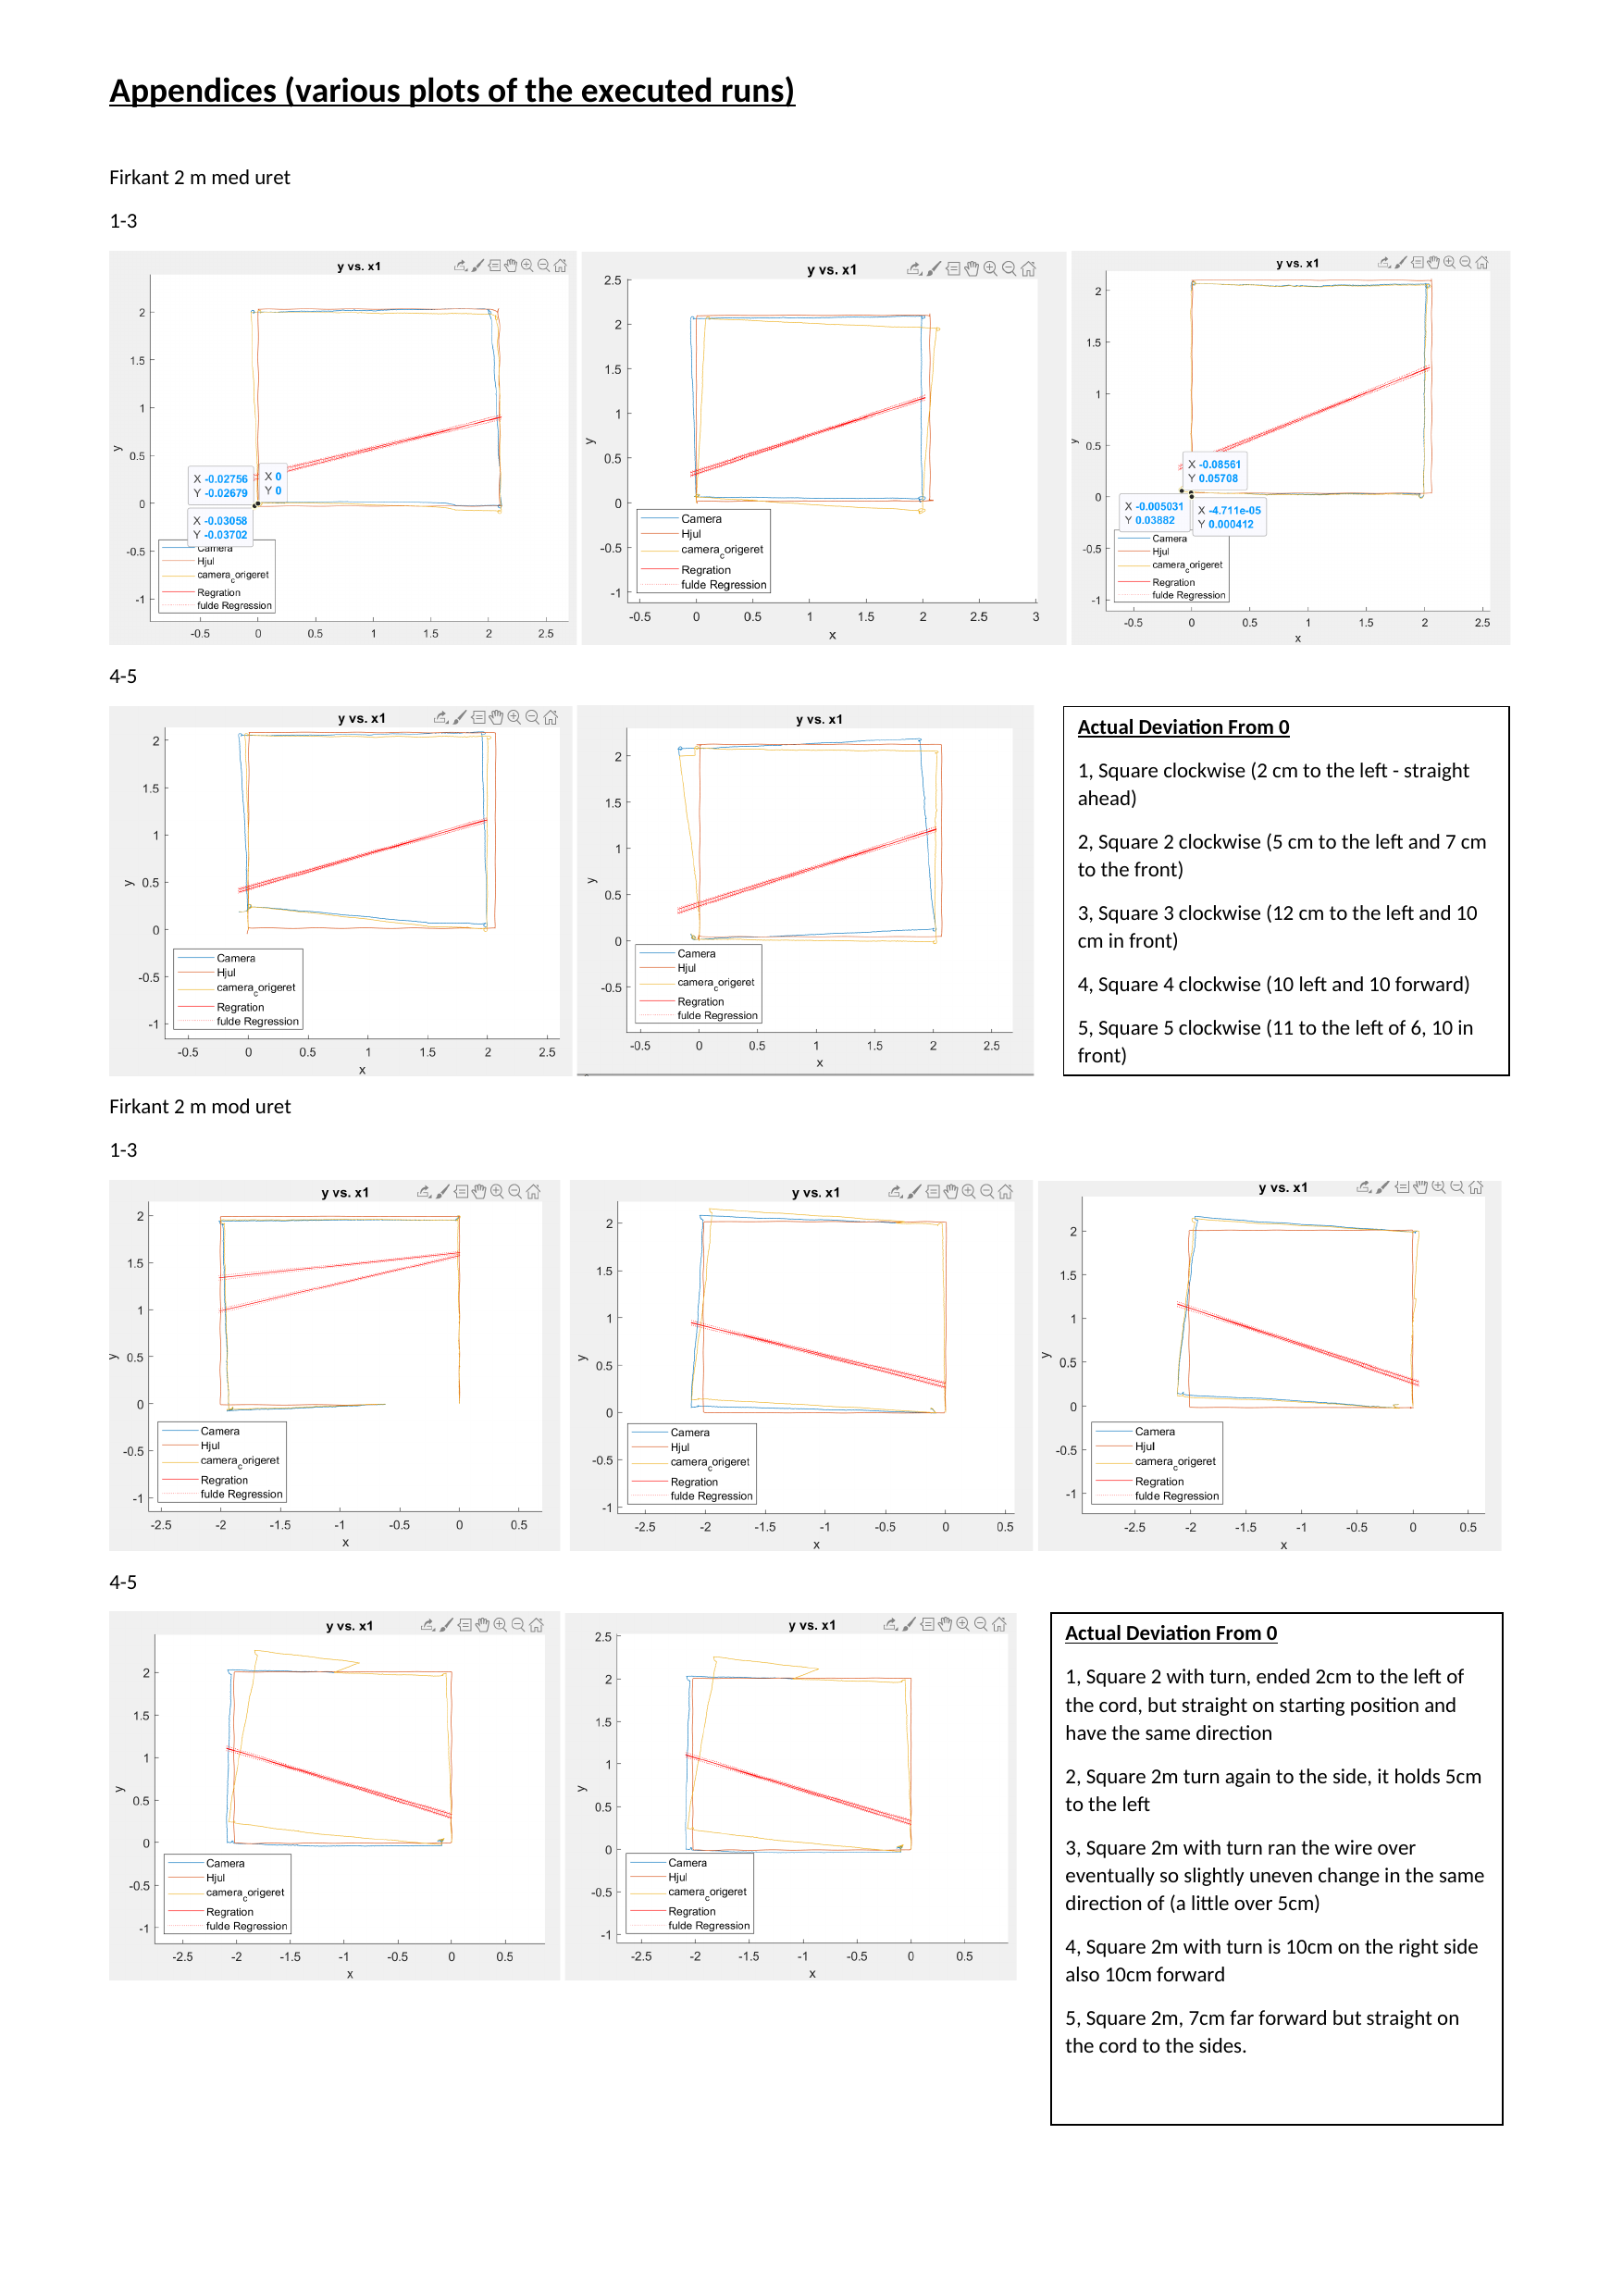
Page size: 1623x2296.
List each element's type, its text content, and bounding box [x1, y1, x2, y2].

text 4-5 [109, 1569, 1514, 1595]
text Firkant 2 m mod uret [109, 1094, 1514, 1119]
text 4-5 [109, 663, 1514, 689]
picture [564, 1613, 1017, 1980]
picture [109, 706, 573, 1076]
picture [109, 1180, 561, 1551]
text 1-3 [109, 207, 1514, 233]
picture [569, 1180, 1034, 1551]
picture [576, 705, 1035, 1076]
picture [1037, 1181, 1502, 1551]
picture [109, 1611, 561, 1980]
text 1-3 [109, 1136, 1514, 1162]
picture [581, 252, 1067, 645]
text Firkant 2 m med uret [109, 164, 1514, 190]
picture [109, 251, 577, 645]
picture [1072, 251, 1511, 645]
